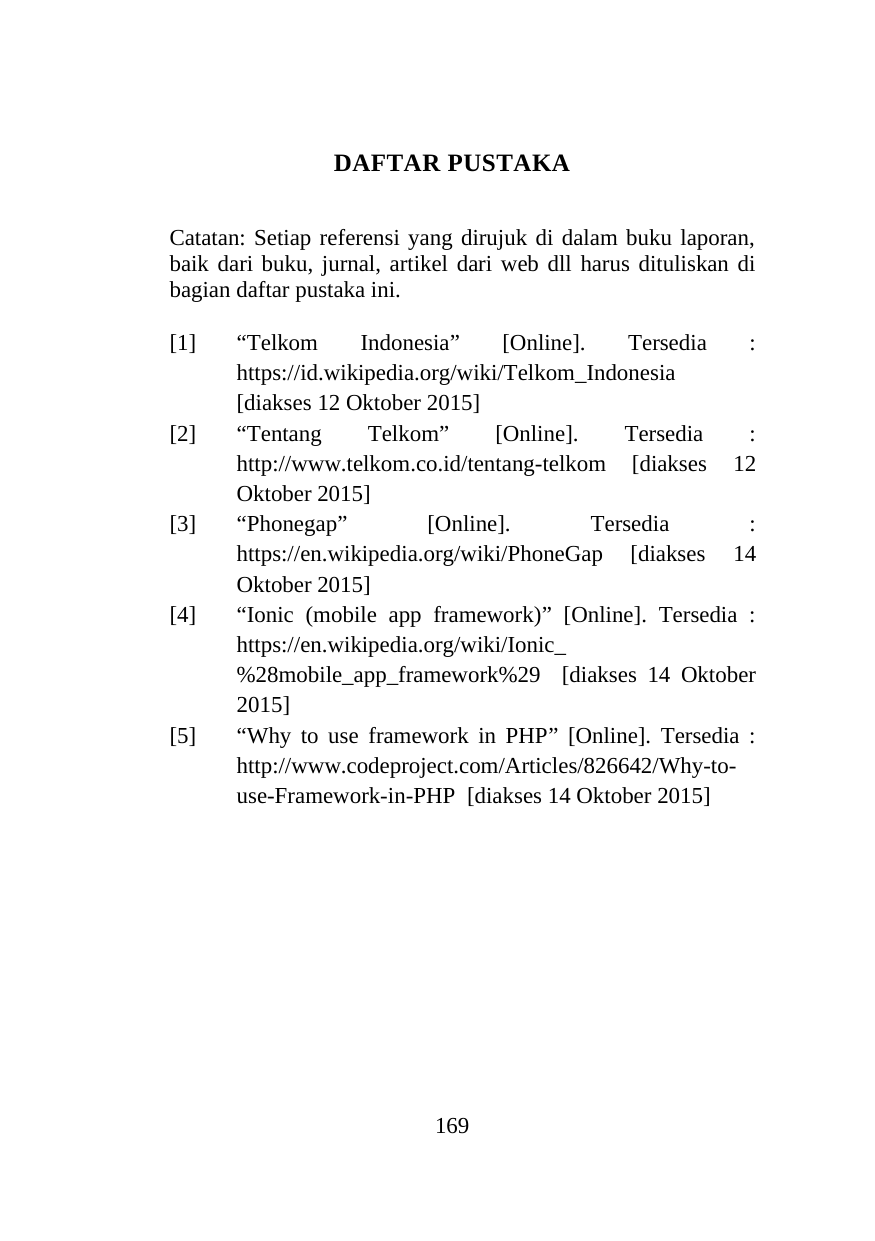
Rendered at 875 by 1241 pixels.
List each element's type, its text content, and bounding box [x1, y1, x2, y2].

subtitle DAFTAR PUSTAKA [148, 148, 756, 176]
